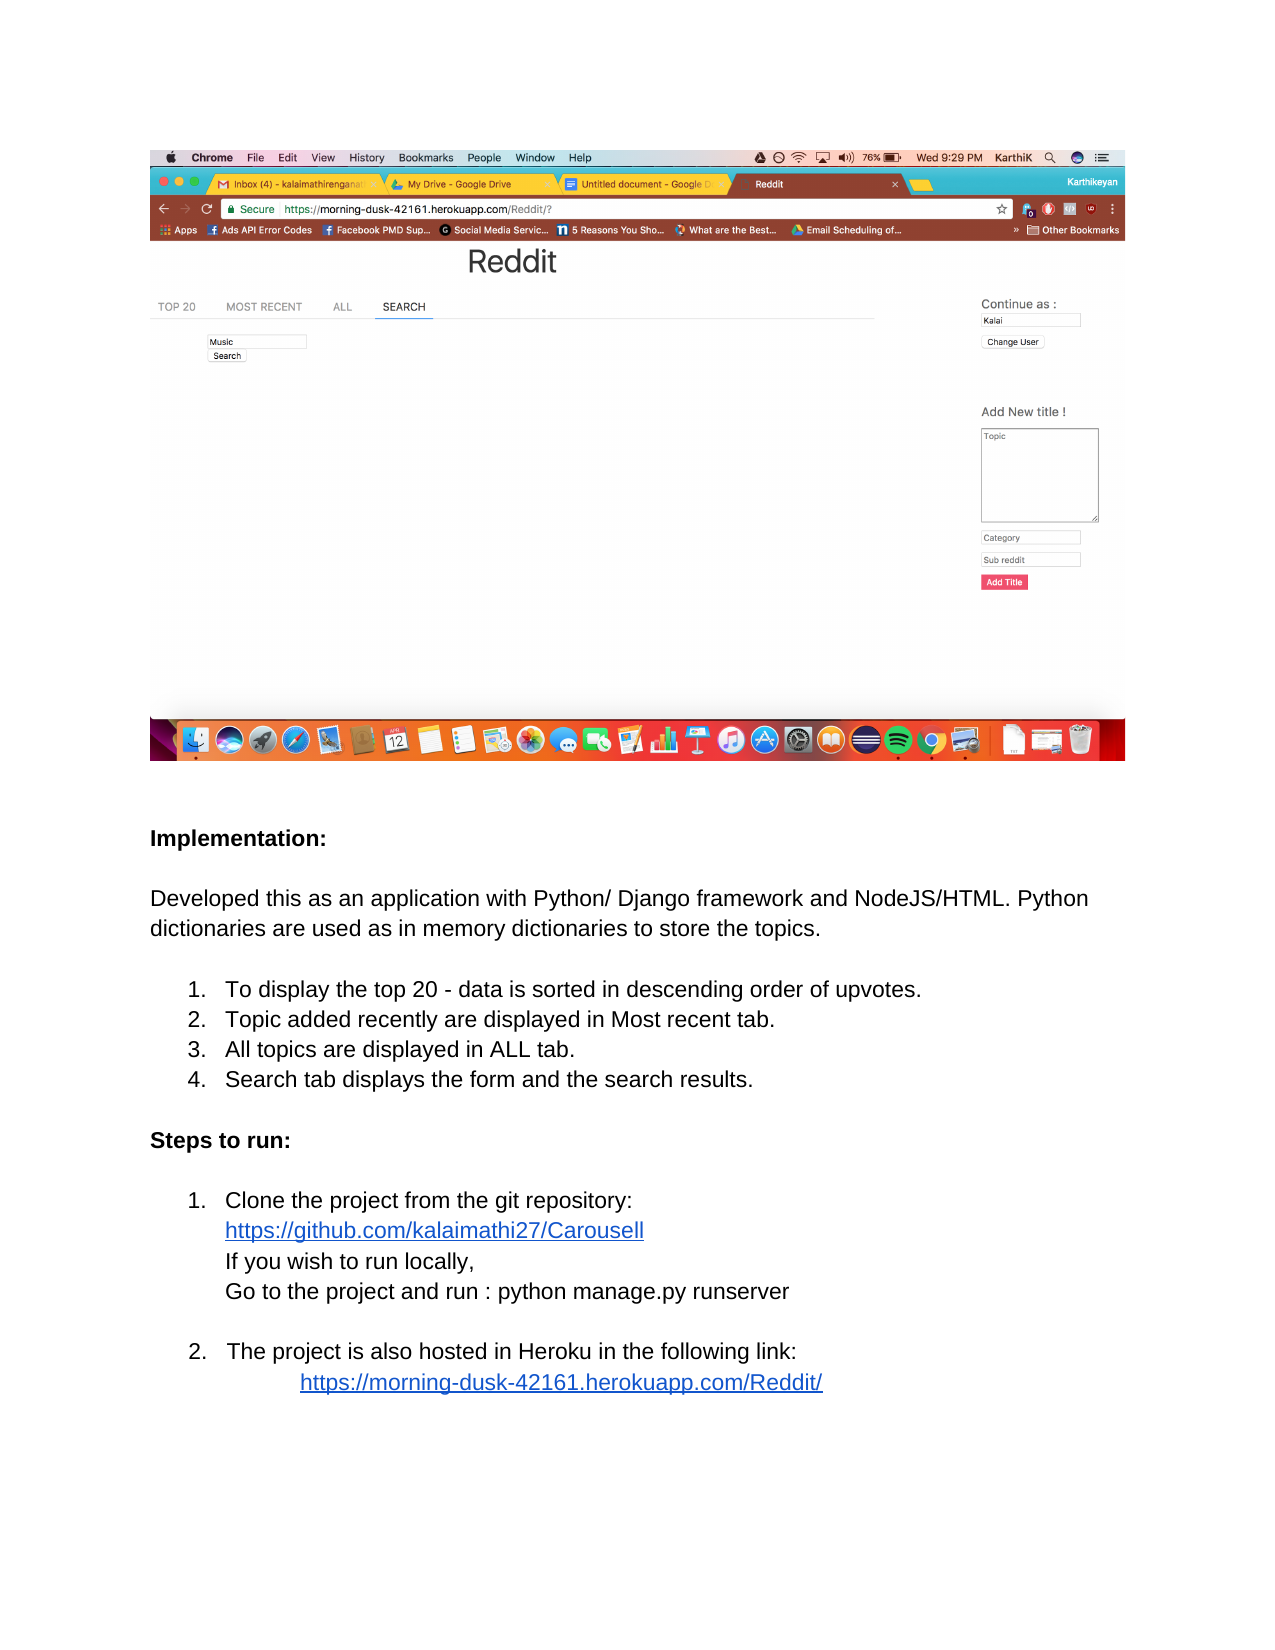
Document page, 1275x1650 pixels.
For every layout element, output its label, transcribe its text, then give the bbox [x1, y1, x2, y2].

picture [150, 150, 1125, 761]
text Steps to run: [150, 1127, 1125, 1153]
text If you wish to run locally, [150, 1248, 1125, 1274]
list To display the top 20 - data is sorted in descending order of upvotes. [187, 976, 1125, 1002]
list Clone the project from the git repository: [187, 1187, 1125, 1213]
list All topics are displayed in ALL tab. [187, 1036, 1125, 1062]
list Search tab displays the form and the search results. [187, 1066, 1125, 1093]
text https://github.com/kalaimathi27/Carousell [150, 1217, 1125, 1244]
text 2. The project is also hosted in Heroku in the following link: [150, 1338, 1125, 1364]
text https://morning-dusk-42161.herokuapp.com/Reddit/ [150, 1368, 1125, 1395]
text Implementation: [150, 825, 1125, 851]
text Go to the project and run : python manage.py runserver [150, 1278, 1125, 1304]
text Developed this as an application with Python/ Django framework and NodeJS/HTML. Python dictionaries are used as in memory dictionaries to store the topics. [150, 885, 1125, 942]
list Topic added recently are displayed in Most recent tab. [187, 1006, 1125, 1032]
